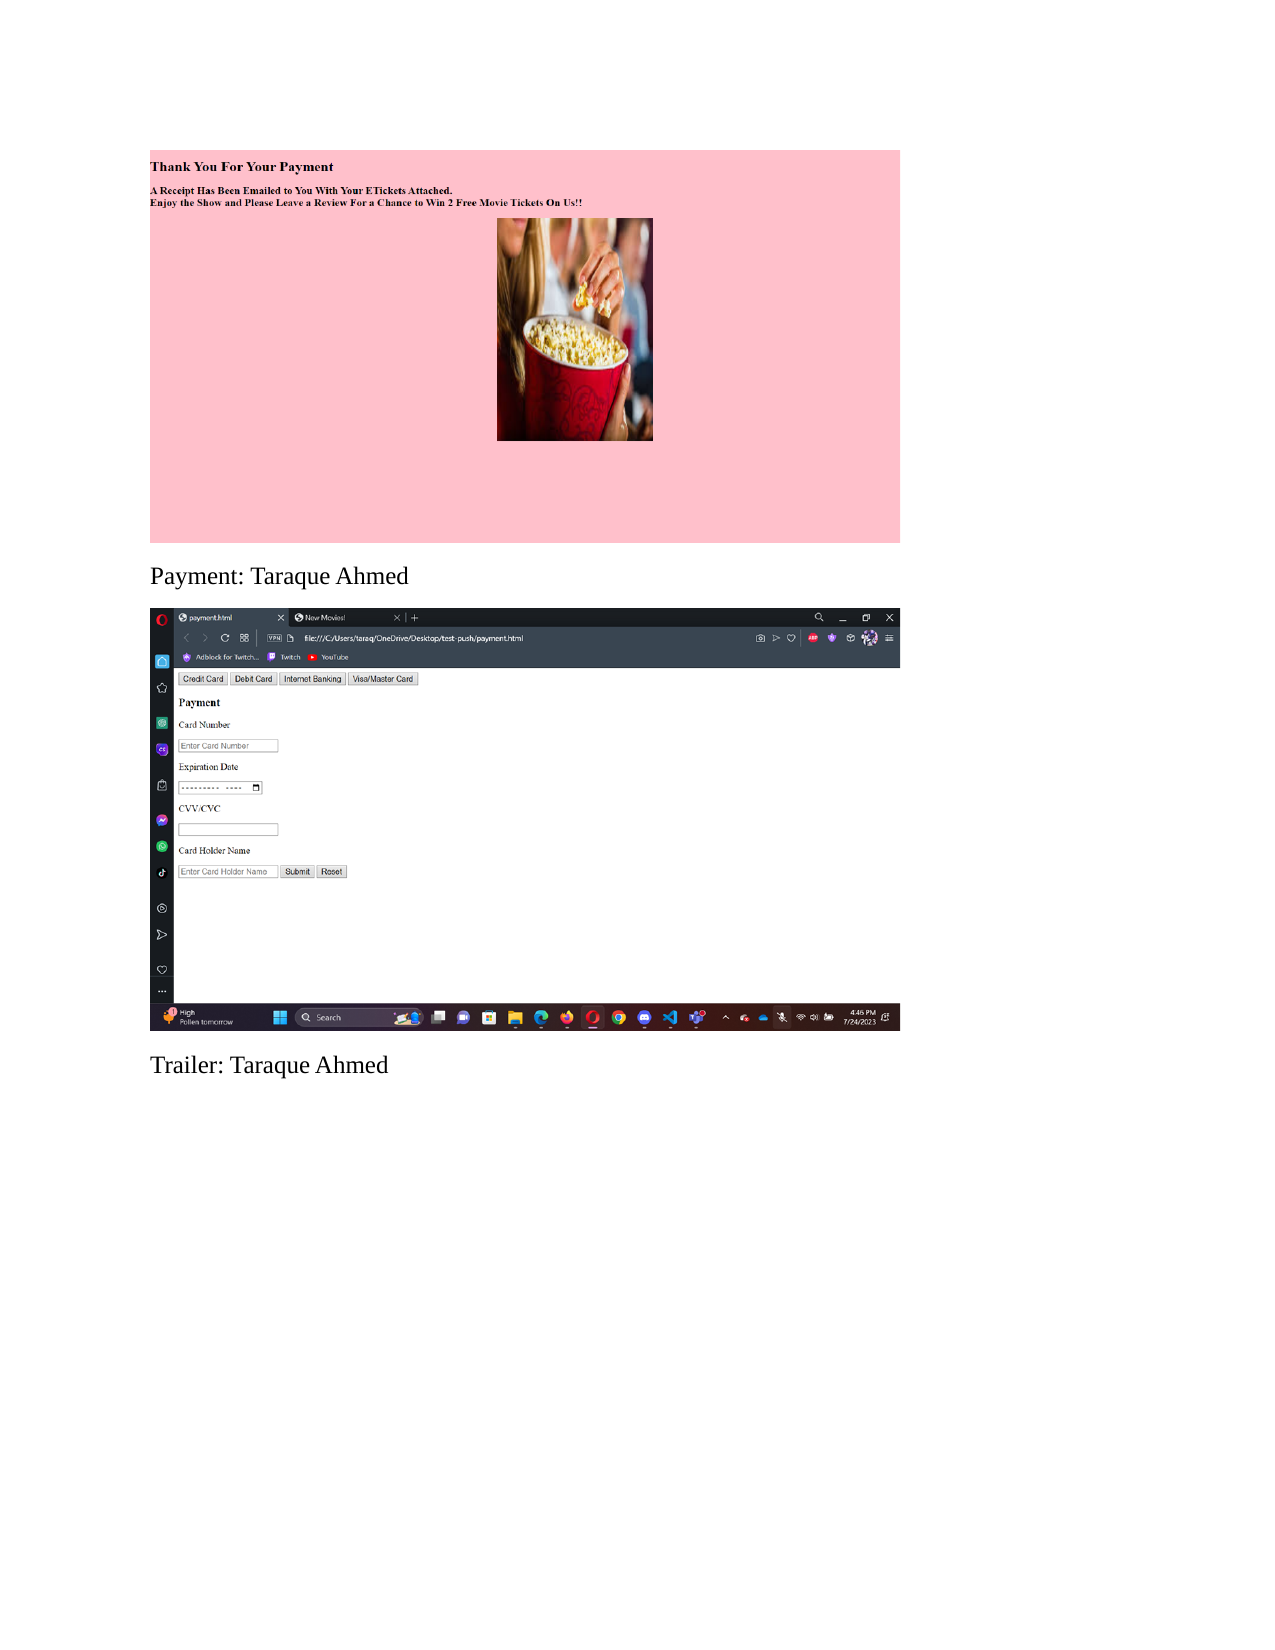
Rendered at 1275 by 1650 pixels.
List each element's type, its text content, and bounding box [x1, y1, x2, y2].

text Trailer: Taraque Ahmed [150, 1050, 1125, 1078]
picture [150, 150, 901, 543]
picture [150, 608, 901, 1031]
text Payment: Taraque Ahmed [150, 561, 1125, 590]
